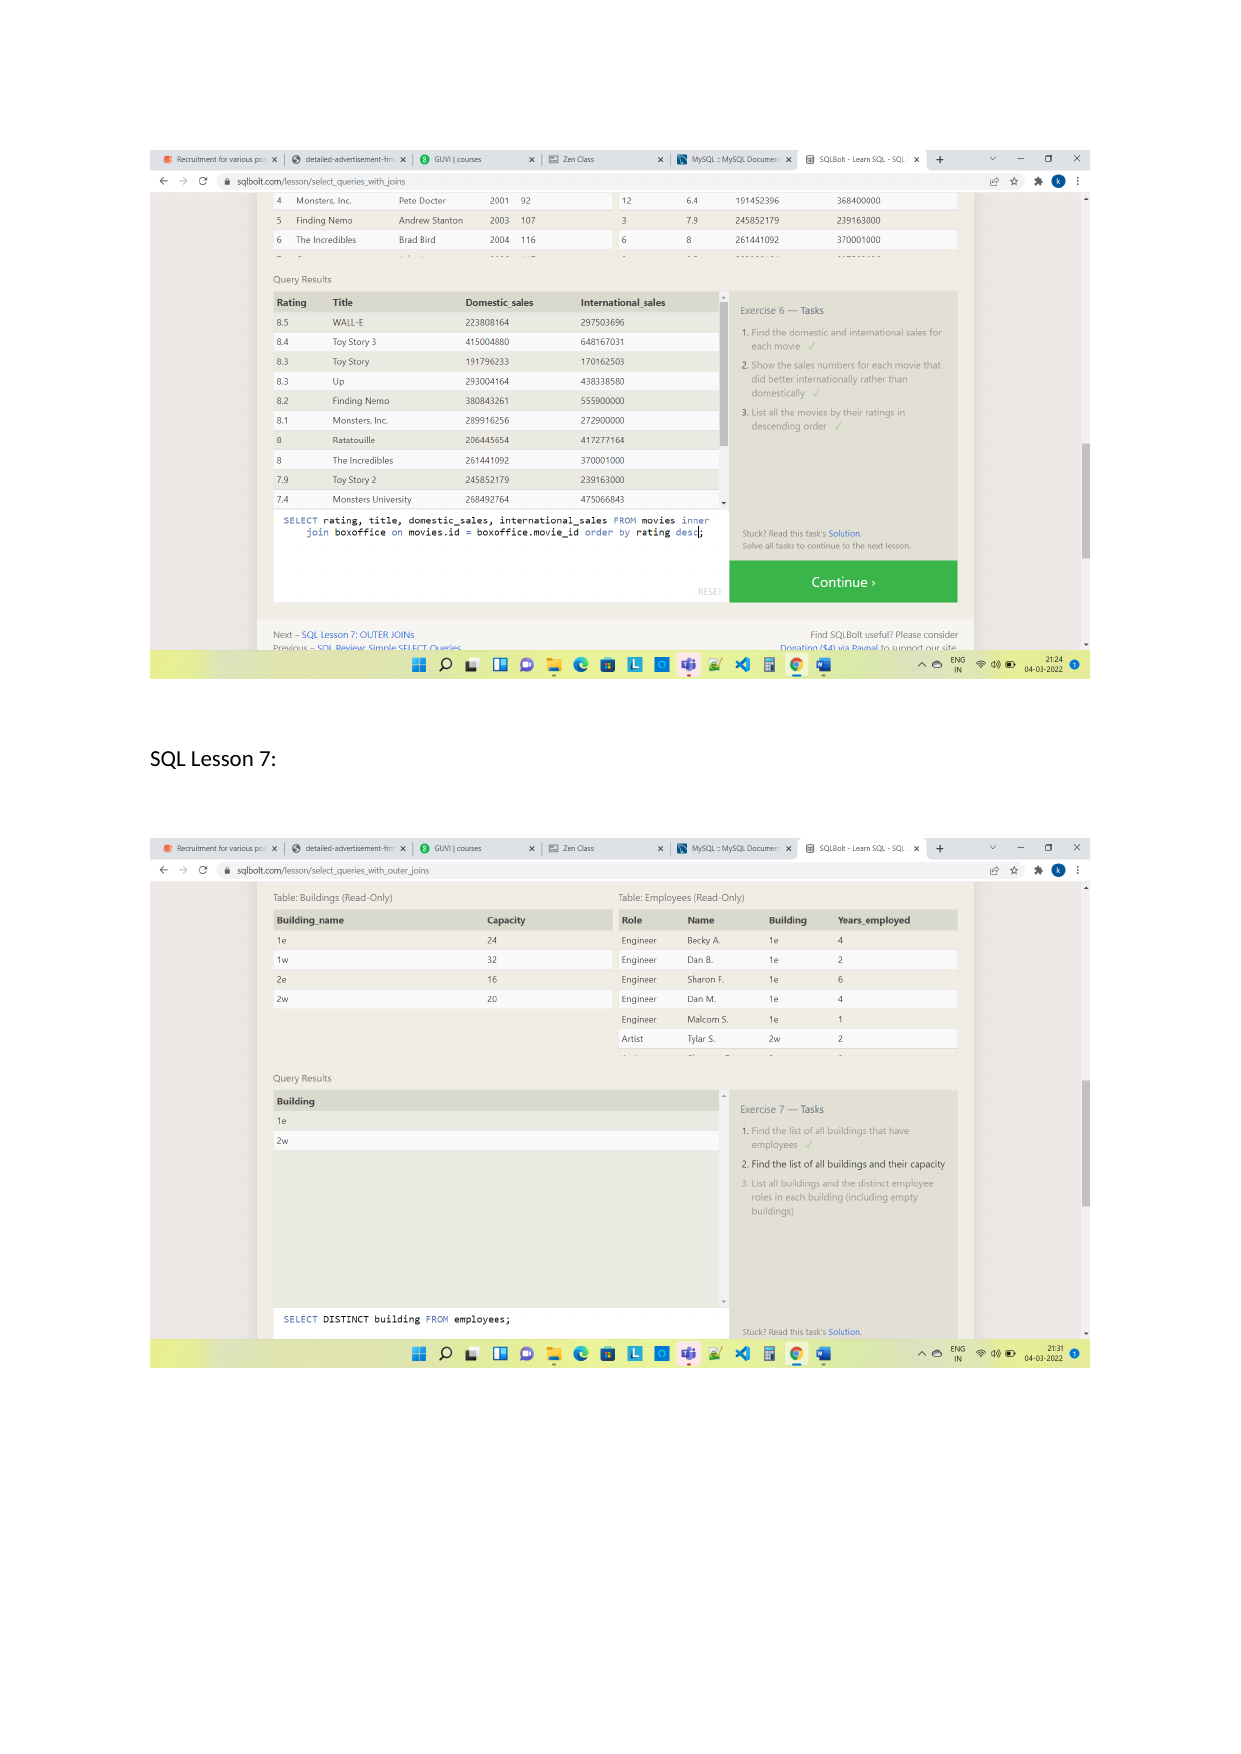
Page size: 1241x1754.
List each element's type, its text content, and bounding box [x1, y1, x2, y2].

picture [150, 838, 1091, 1368]
picture [150, 150, 1091, 679]
text SQL Lesson 7: [150, 744, 1090, 773]
